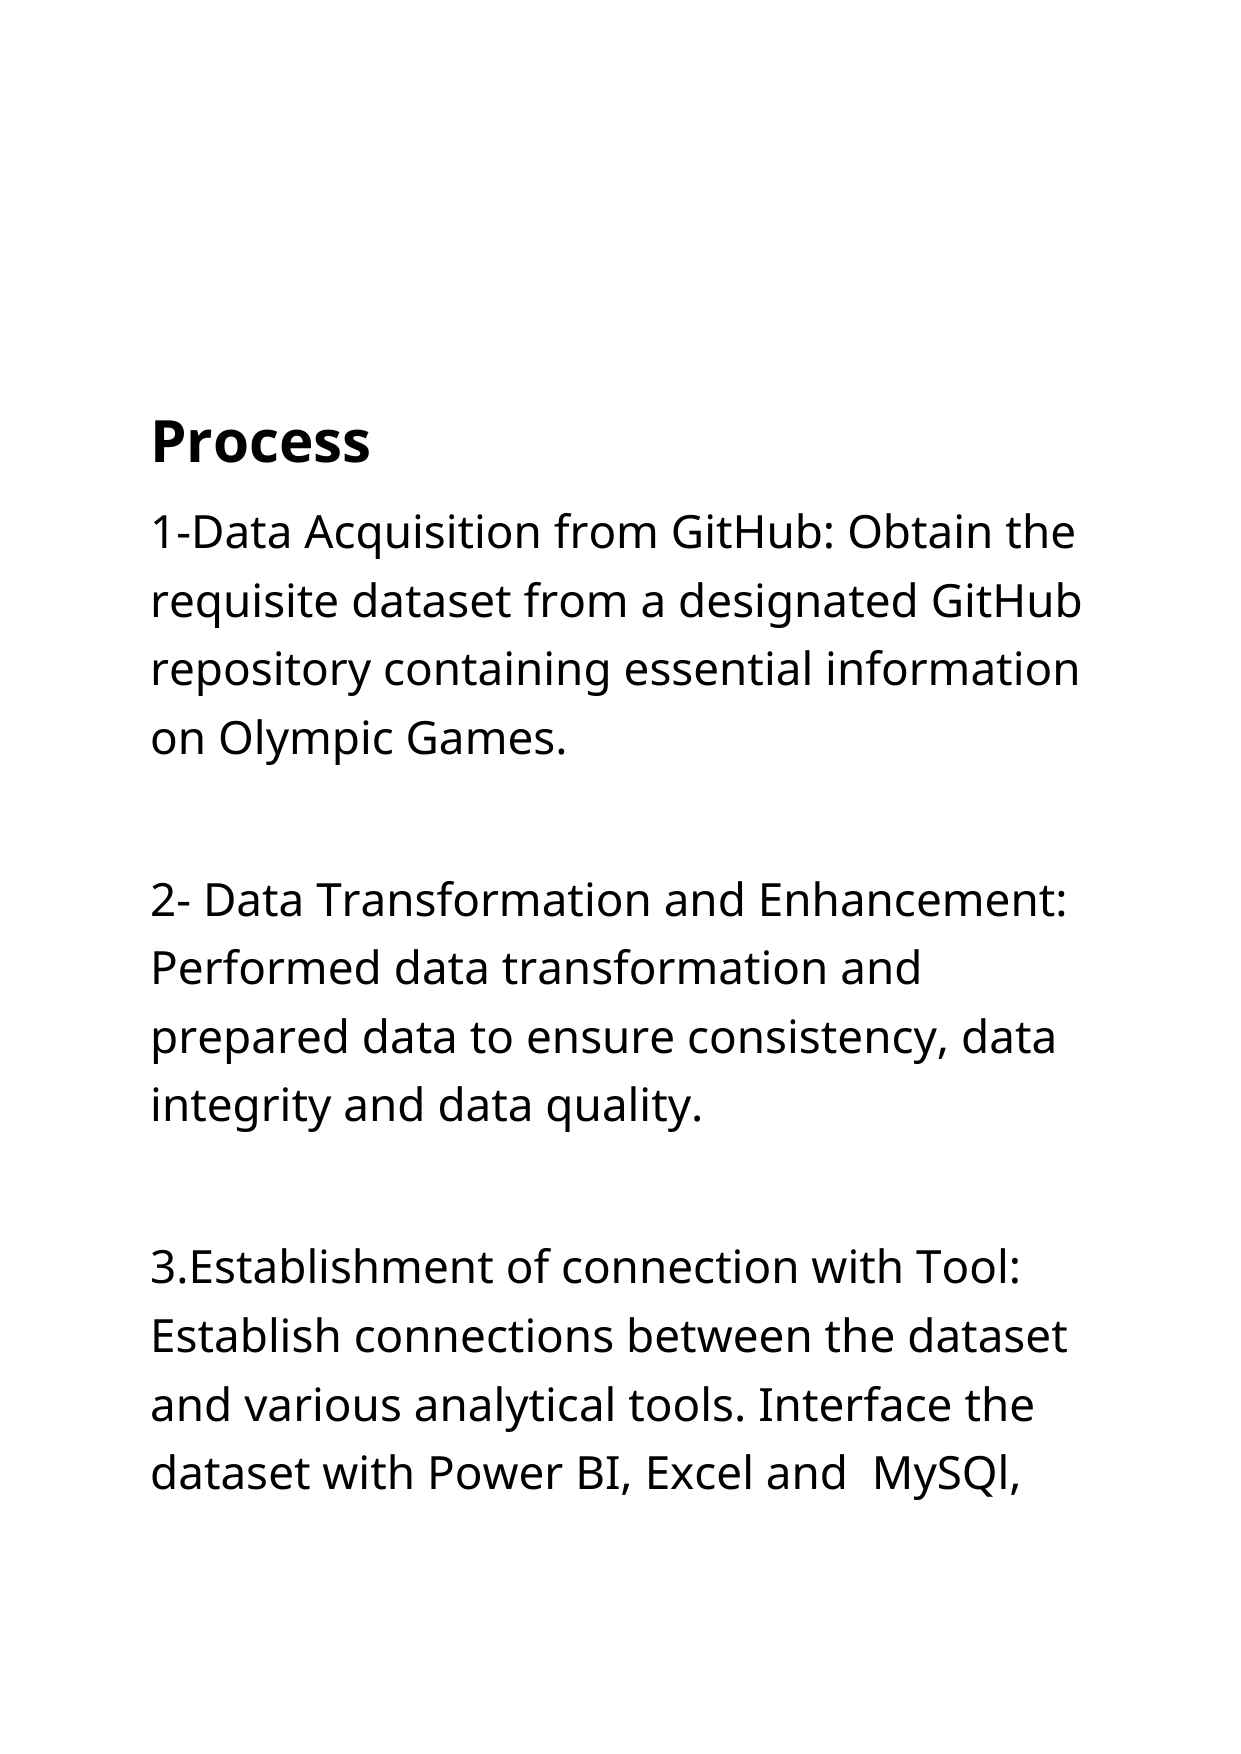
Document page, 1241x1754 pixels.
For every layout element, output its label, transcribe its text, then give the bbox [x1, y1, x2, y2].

text 2- Data Transformation and Enhancement: Performed data transformation and prepared data to ensure consistency, data integrity and data quality. [150, 867, 1090, 1135]
text Process [150, 399, 1090, 479]
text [150, 1235, 1090, 1503]
text 1-Data Acquisition from GitHub: Obtain the requisite dataset from a designated GitHub repository containing essential information on Olympic Games. [150, 499, 1090, 767]
